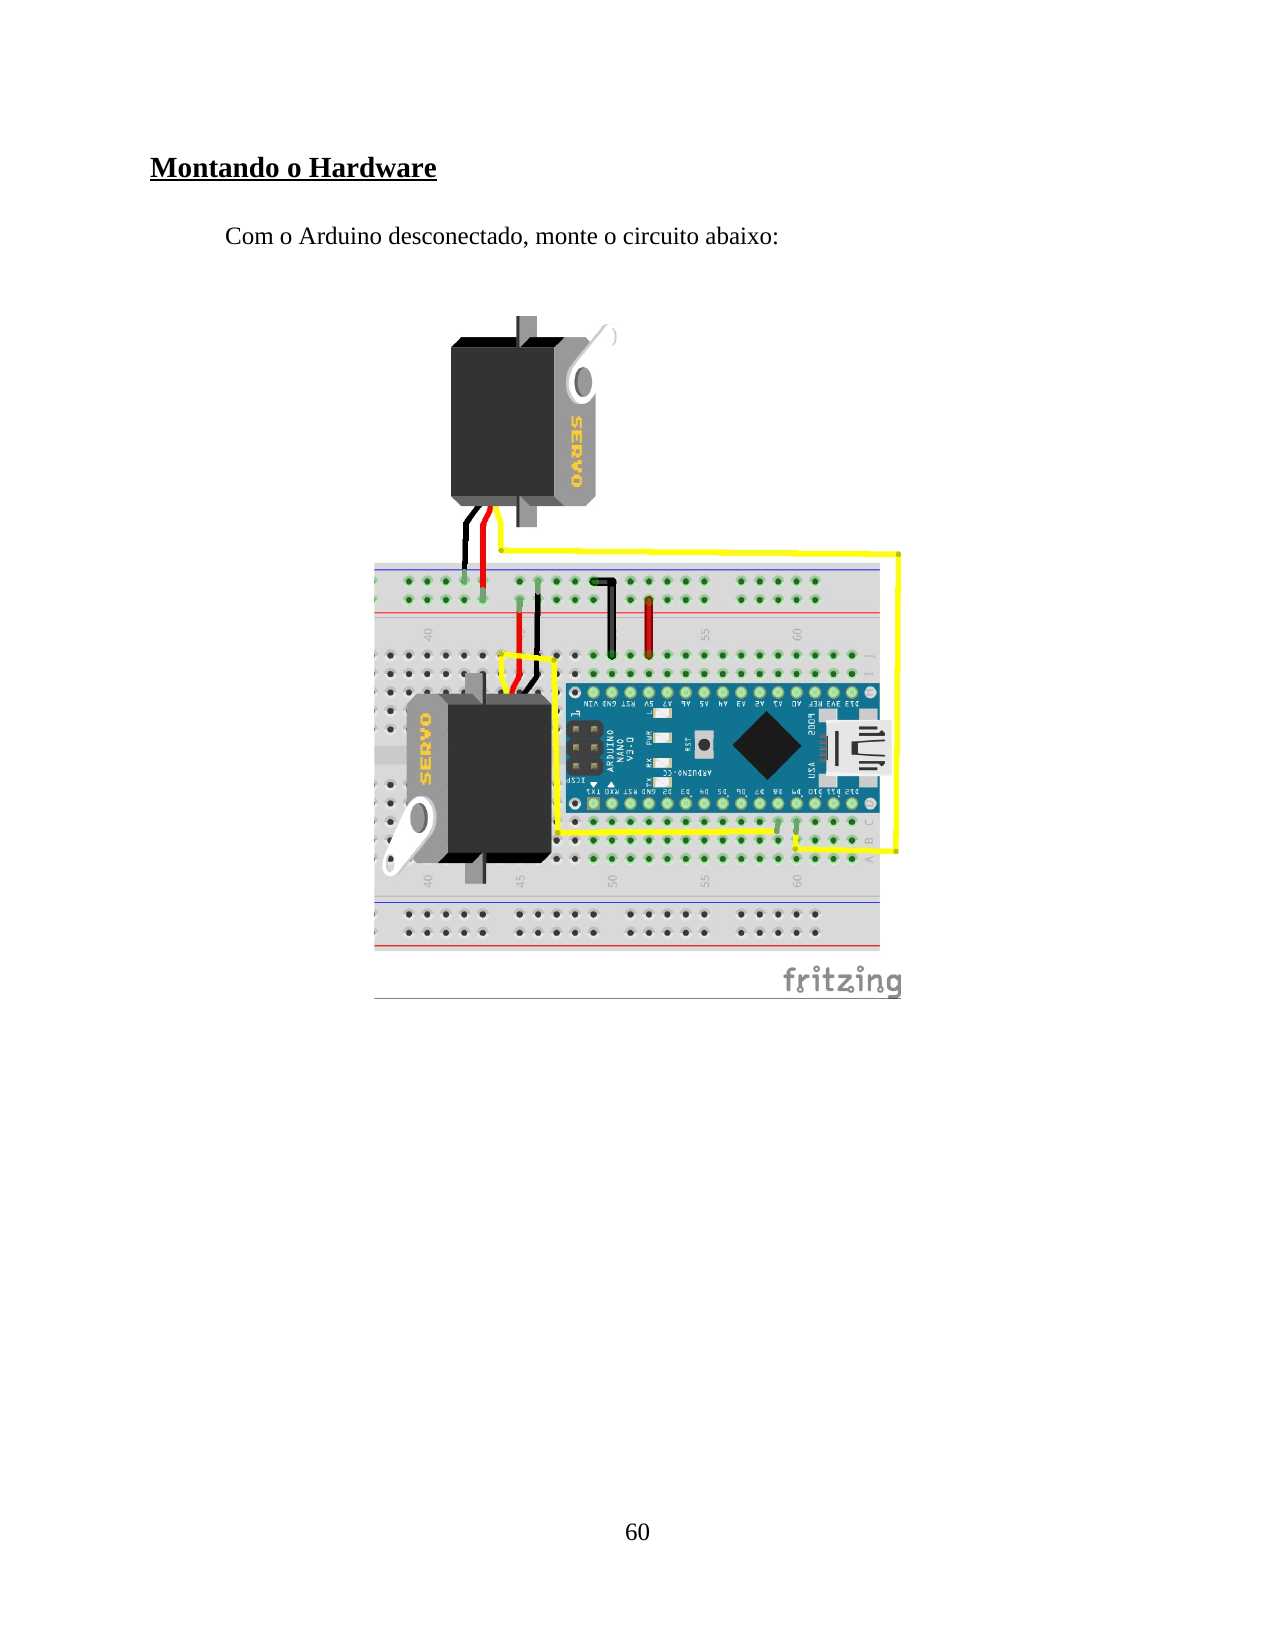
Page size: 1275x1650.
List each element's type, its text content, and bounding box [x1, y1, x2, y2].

picture [374, 316, 901, 999]
text Com o Arduino desconectado, monte o circuito abaixo: [150, 221, 1125, 250]
text Montando o Hardware [150, 150, 1125, 183]
